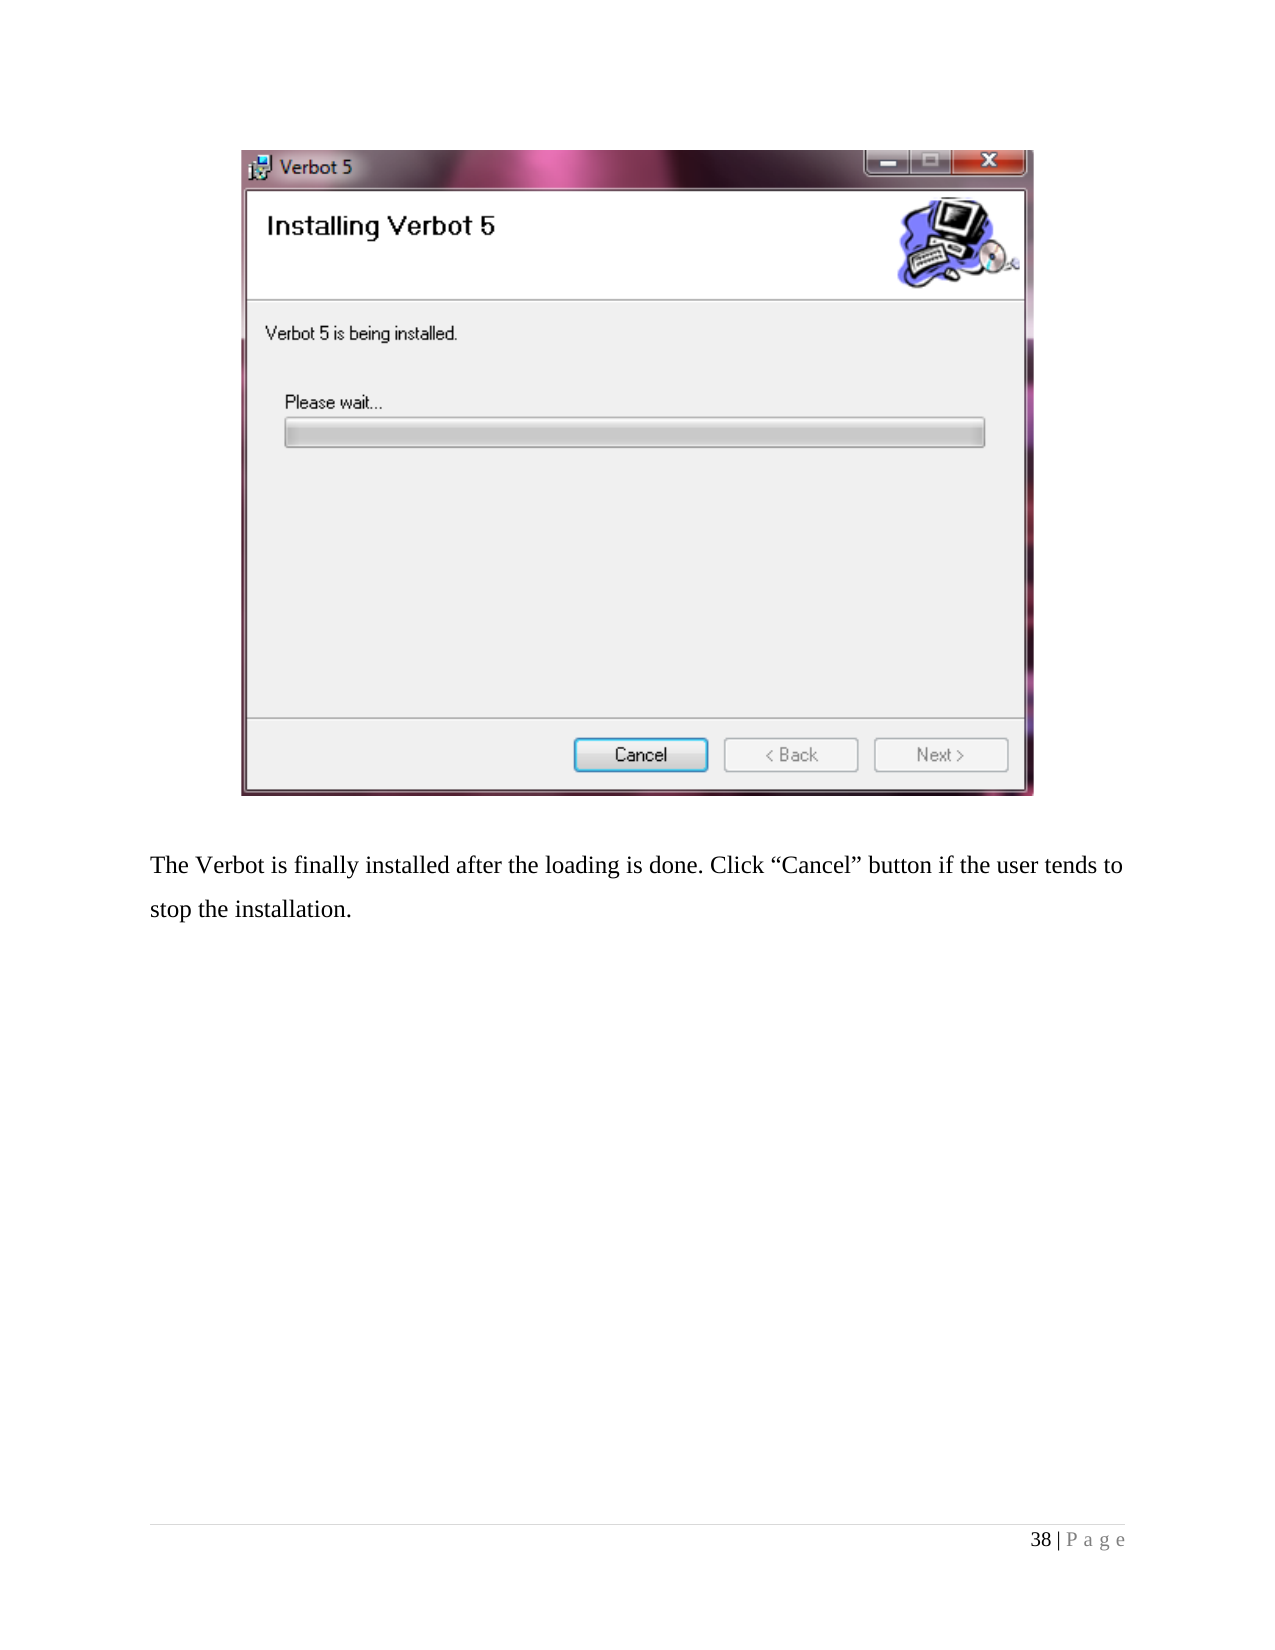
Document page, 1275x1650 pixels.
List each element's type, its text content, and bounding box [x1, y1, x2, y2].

picture [241, 150, 1034, 796]
text The Verbot is finally installed after the loading is done. Click “Cancel” button if the user tends to stop the installation. [150, 851, 1125, 922]
